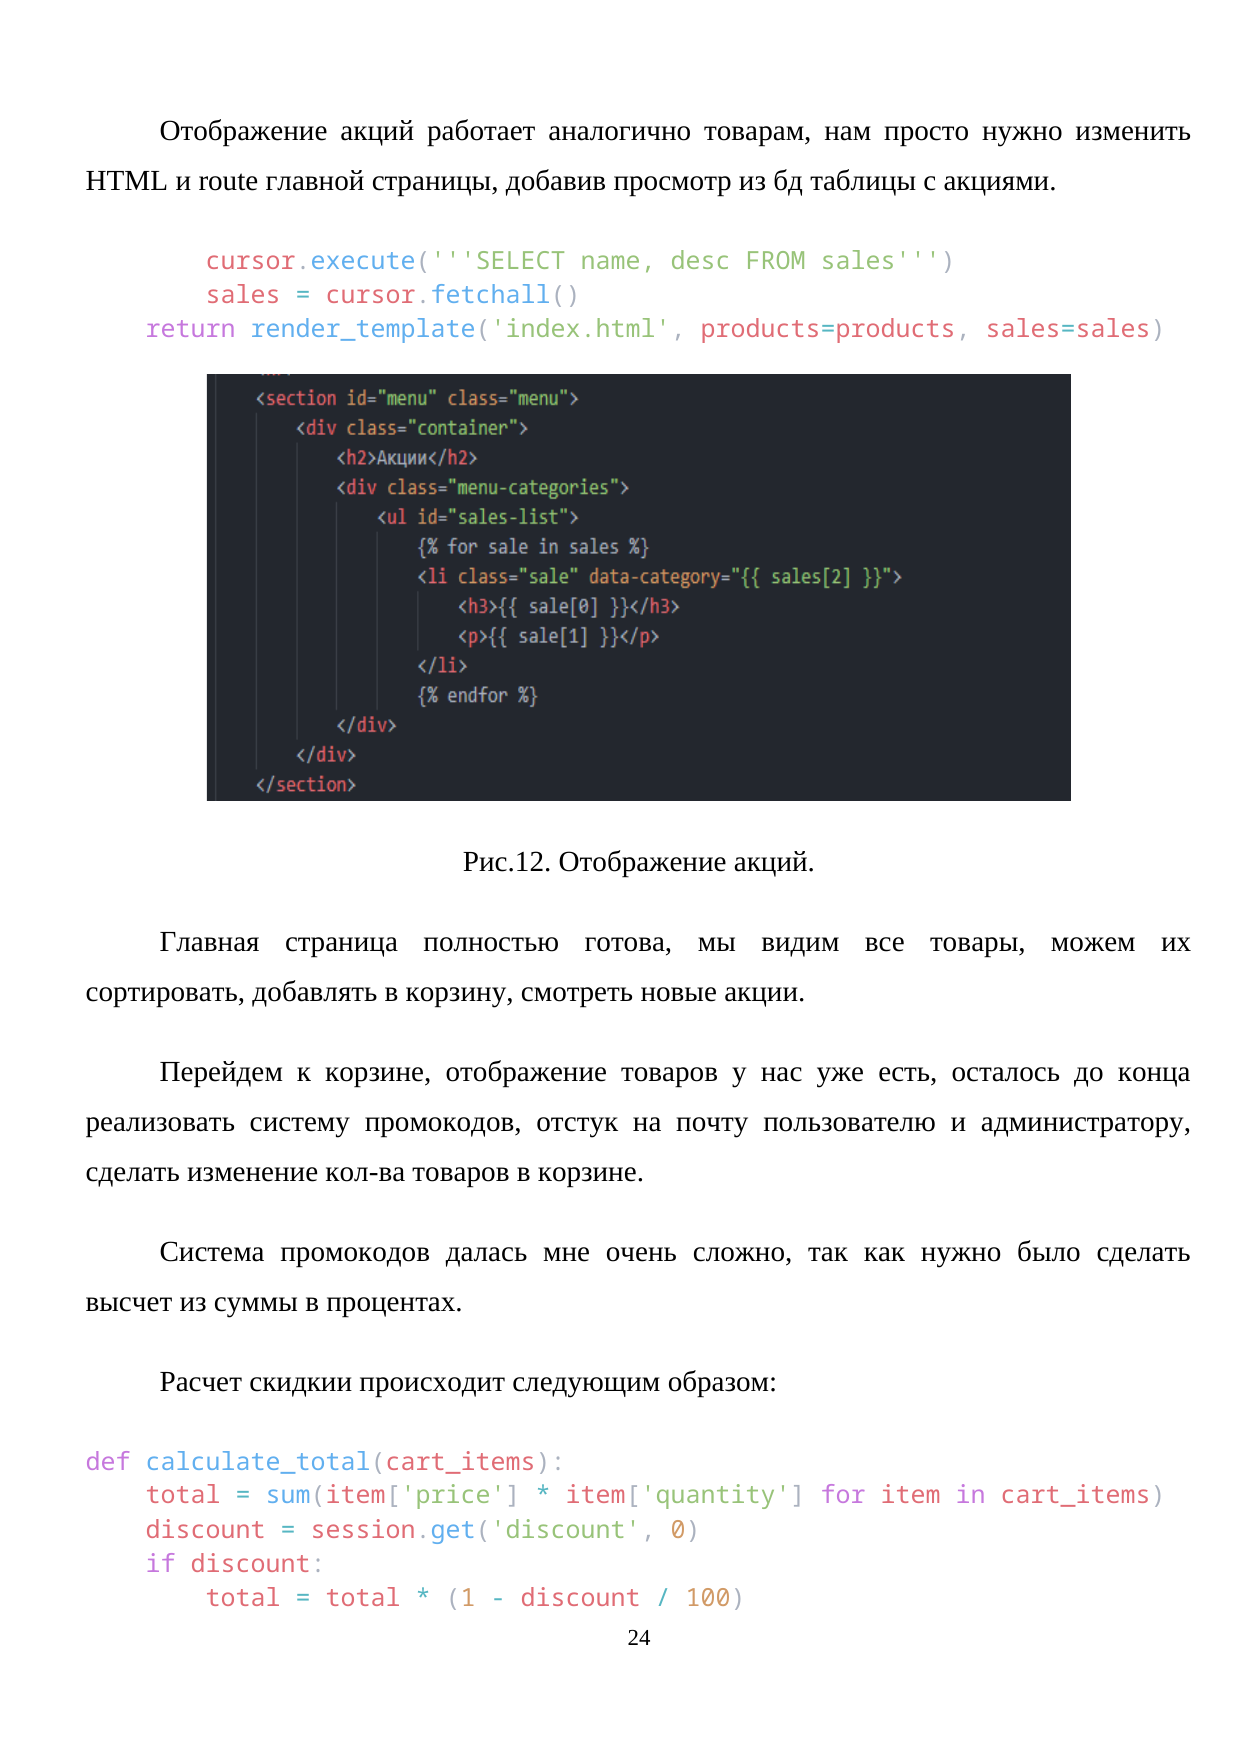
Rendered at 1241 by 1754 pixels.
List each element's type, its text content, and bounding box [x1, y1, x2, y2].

text cursor.execute('''SELECT name, desc FROM sales''') [85, 243, 1192, 277]
text Отображение акций работает аналогично товарам, нам просто нужно изменить HTML и route главной страницы, добавив просмотр из бд таблицы с акциями. [85, 113, 1192, 197]
text Система промокодов далась мне очень сложно, так как нужно было сделать высчет из суммы в процентах. [85, 1234, 1192, 1318]
text def calculate_total(cart_items): [85, 1443, 1192, 1477]
text total = sum(item['price'] * item['quantity'] for item in cart_items) [85, 1477, 1192, 1511]
text discount = session.get('discount', 0) [85, 1511, 1192, 1545]
text if discount: [85, 1545, 1192, 1579]
text Перейдем к корзине, отображение товаров у нас уже есть, осталось до конца реализовать систему промокодов, отстук на почту пользователю и администратору, сделать изменение кол-ва товаров в корзине. [85, 1054, 1192, 1188]
text sales = cursor.fetchall() [85, 277, 1192, 311]
text return render_template('index.html', products=products, sales=sales) [85, 311, 1192, 345]
text Рис.12. Отображение акций. [85, 844, 1192, 878]
picture [206, 374, 1071, 801]
text Расчет скидкии происходит следующим образом: [85, 1364, 1192, 1397]
text Главная страница полностью готова, мы видим все товары, можем их сортировать, добавлять в корзину, смотреть новые акции. [85, 924, 1192, 1008]
text total = total * (1 - discount / 100) [85, 1579, 1192, 1613]
